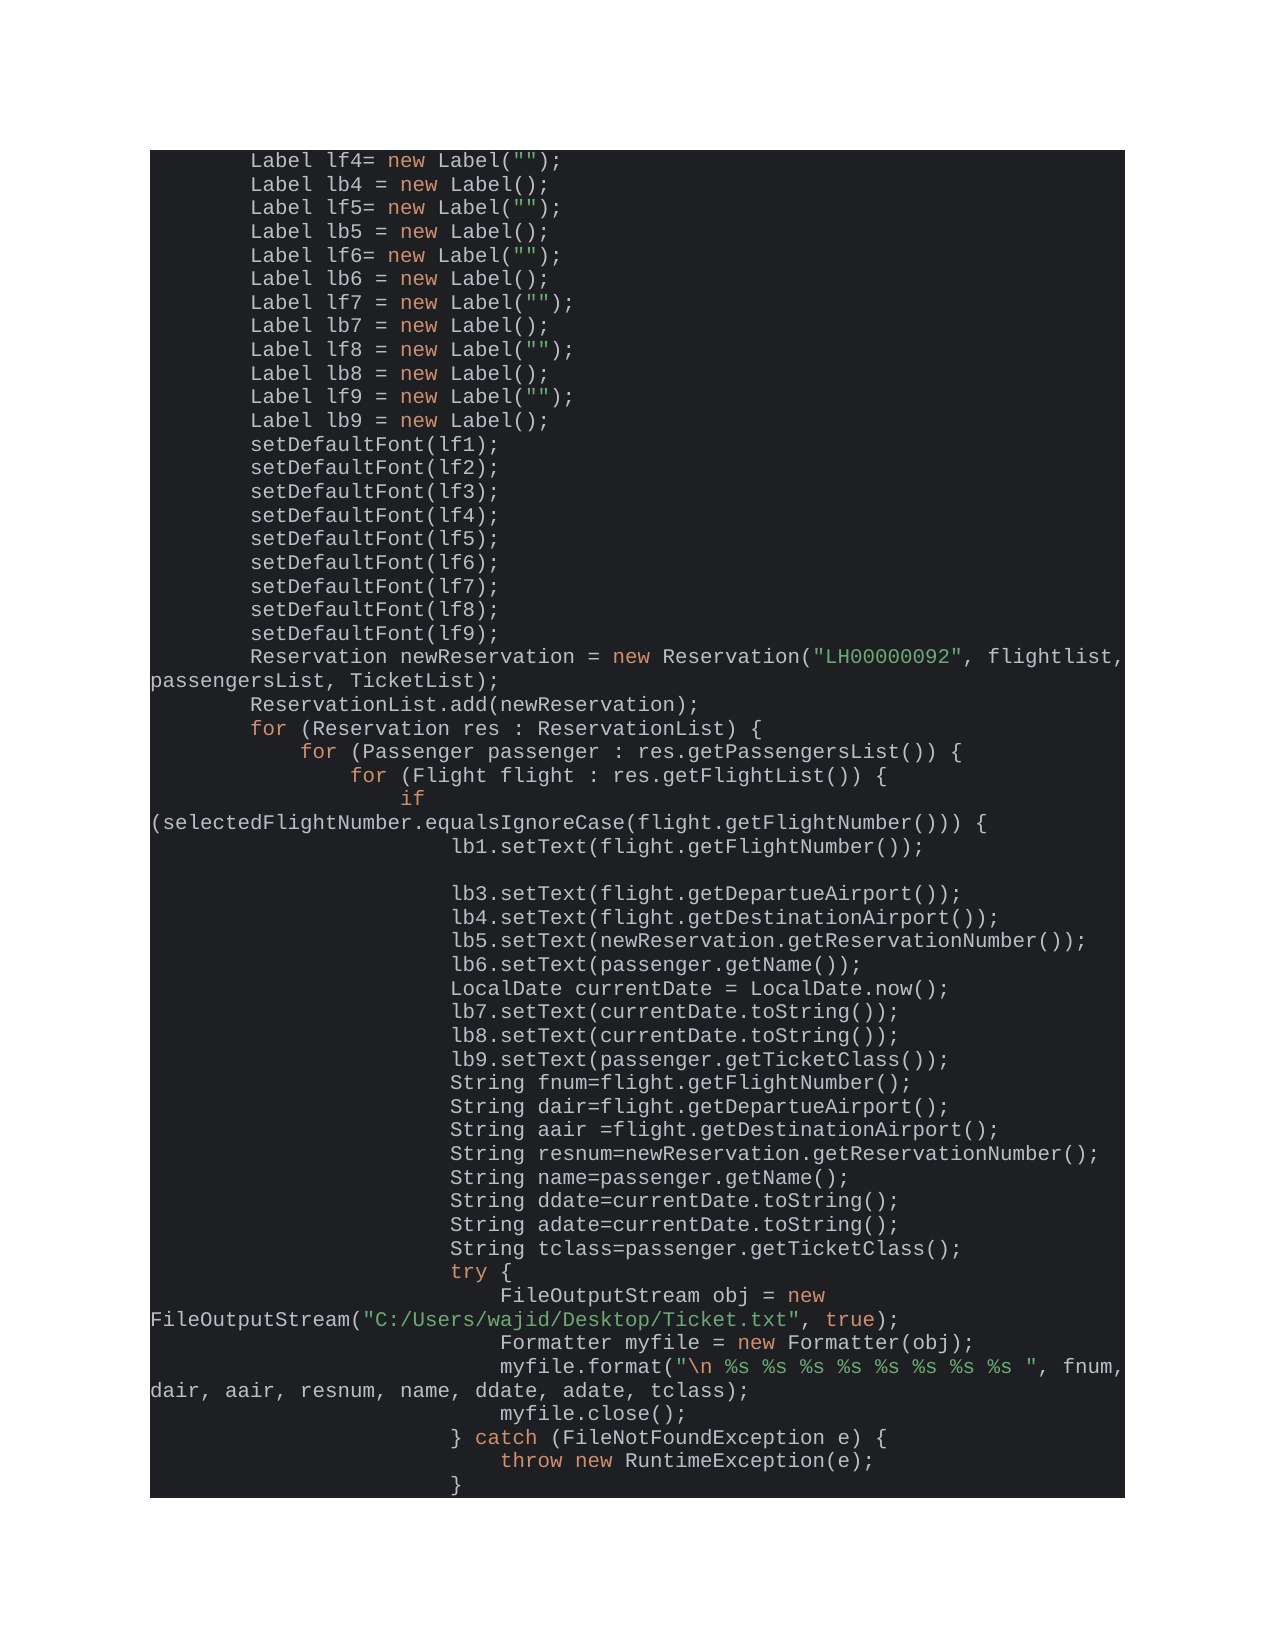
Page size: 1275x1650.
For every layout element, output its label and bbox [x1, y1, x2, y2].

text [150, 150, 1125, 1498]
